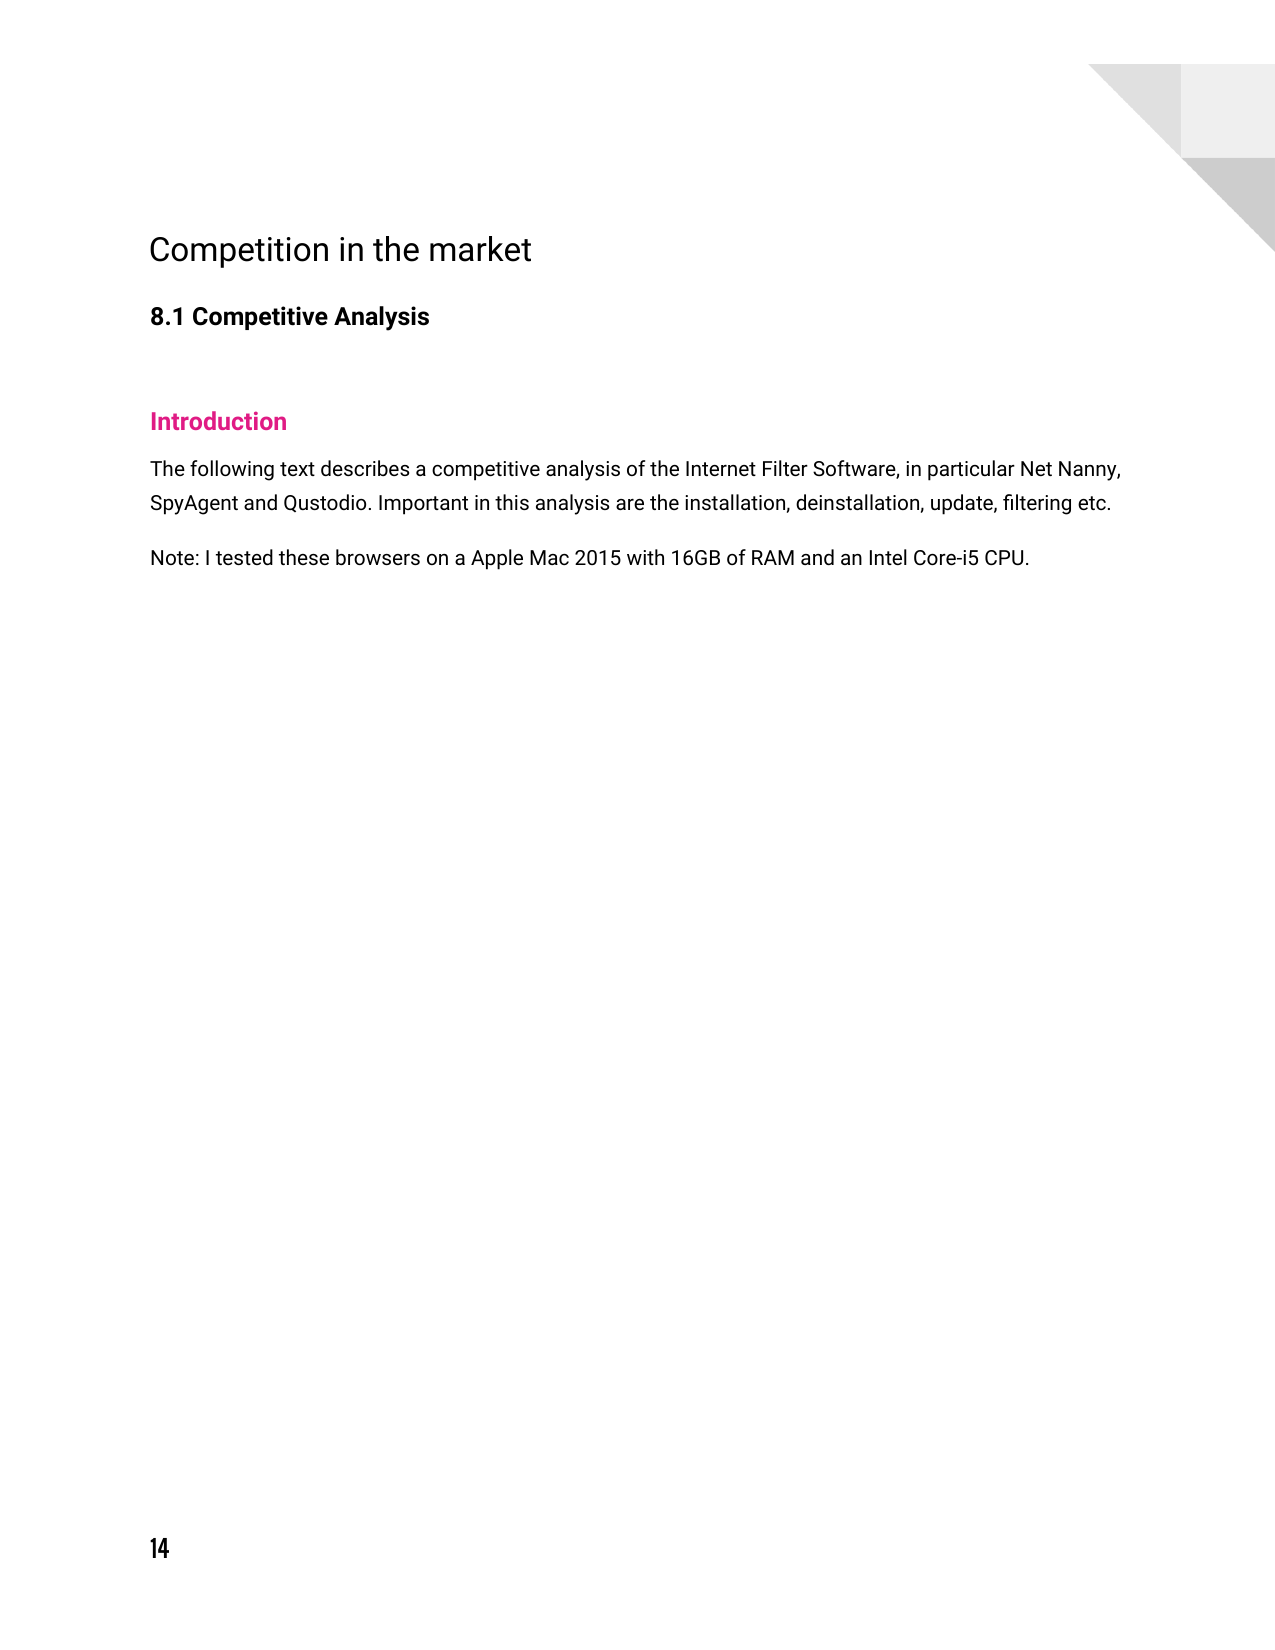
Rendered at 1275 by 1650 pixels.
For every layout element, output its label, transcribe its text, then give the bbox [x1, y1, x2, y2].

subtitle 8.1 Competitive Analysis [150, 302, 1125, 332]
text Note: I tested these browsers on a Apple Mac 2015 with 16GB of RAM and an Intel Core-i5 CPU. [150, 546, 1125, 570]
picture [1087, 64, 1275, 252]
subtitle Introduction [150, 407, 1125, 437]
text The following text describes a competitive analysis of the Internet Filter Software, in particular Net Nanny, SpyAgent and Qustodio. Important in this analysis are the installation, deinstallation, update, filtering etc. [150, 457, 1125, 516]
subtitle Competition in the market [148, 230, 1125, 269]
